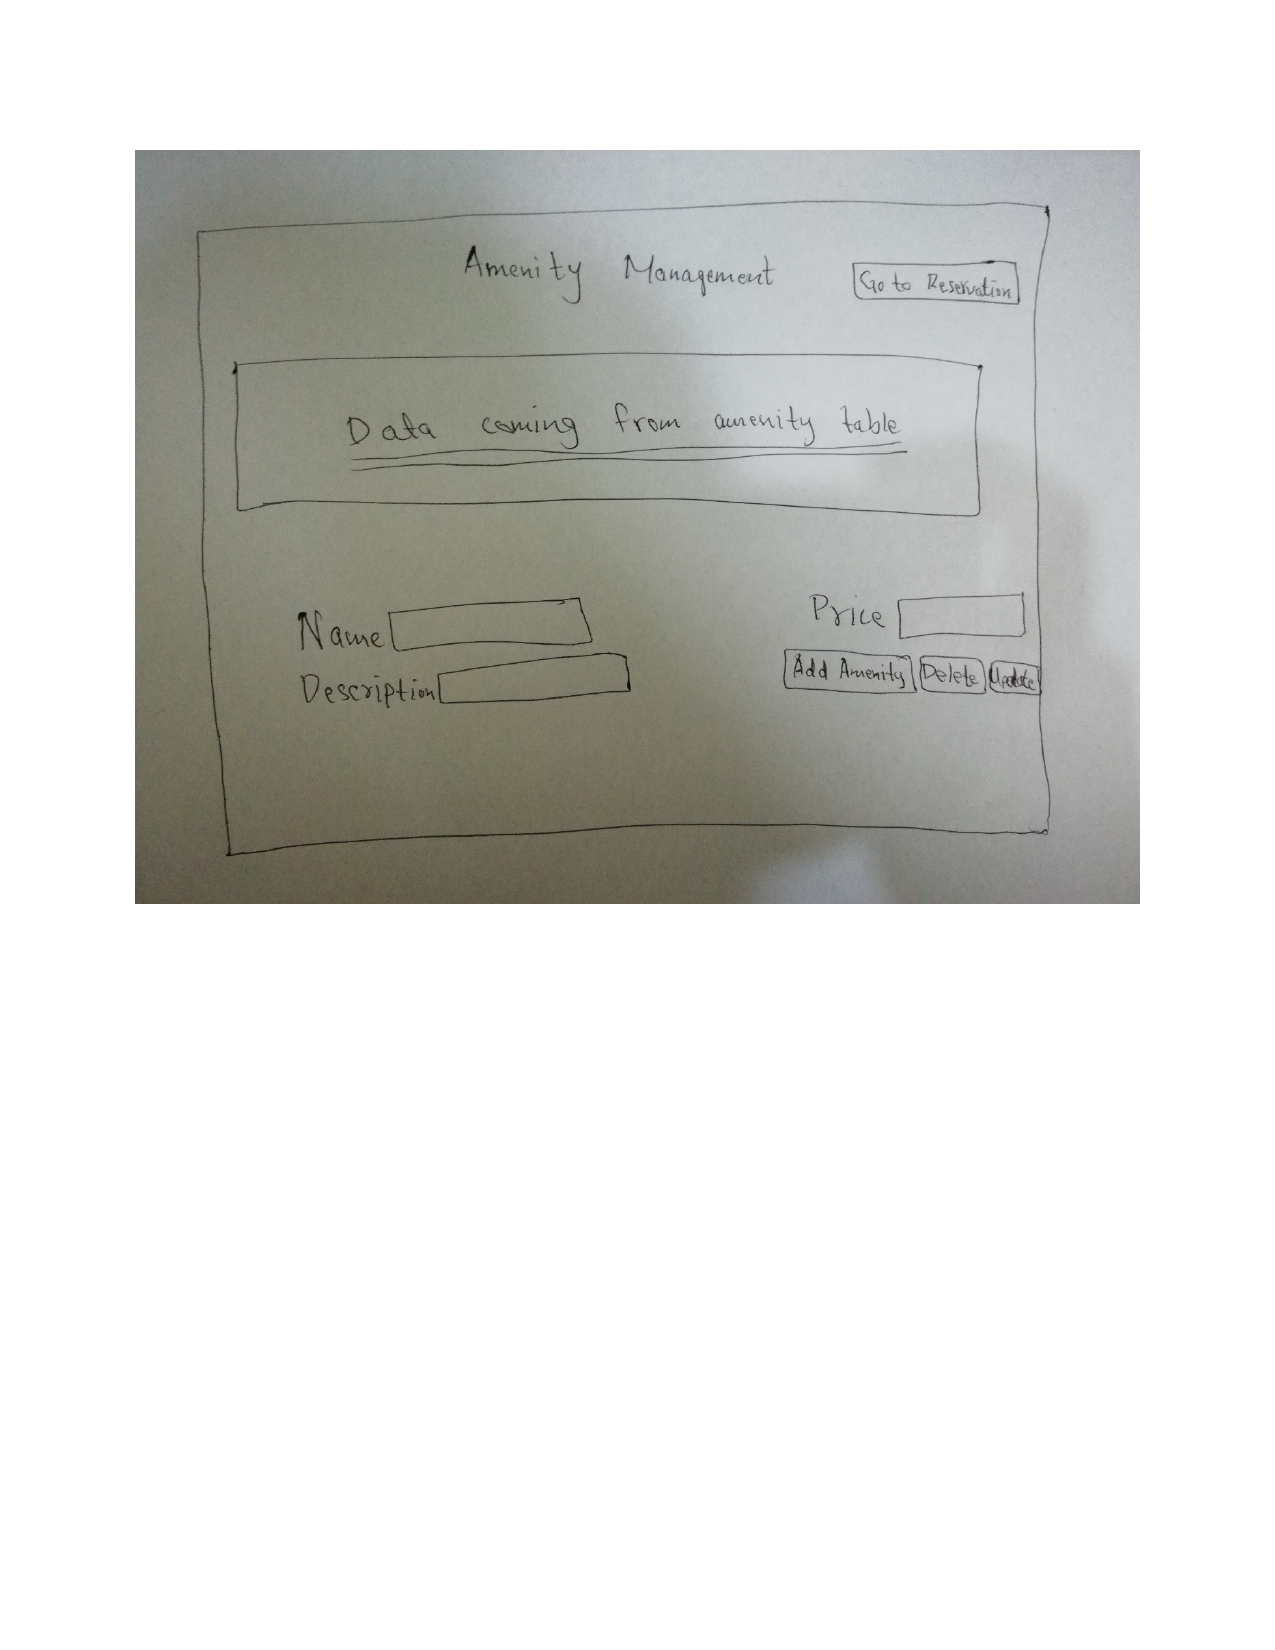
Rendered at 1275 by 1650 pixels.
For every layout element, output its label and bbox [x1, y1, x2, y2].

picture [135, 150, 1140, 904]
